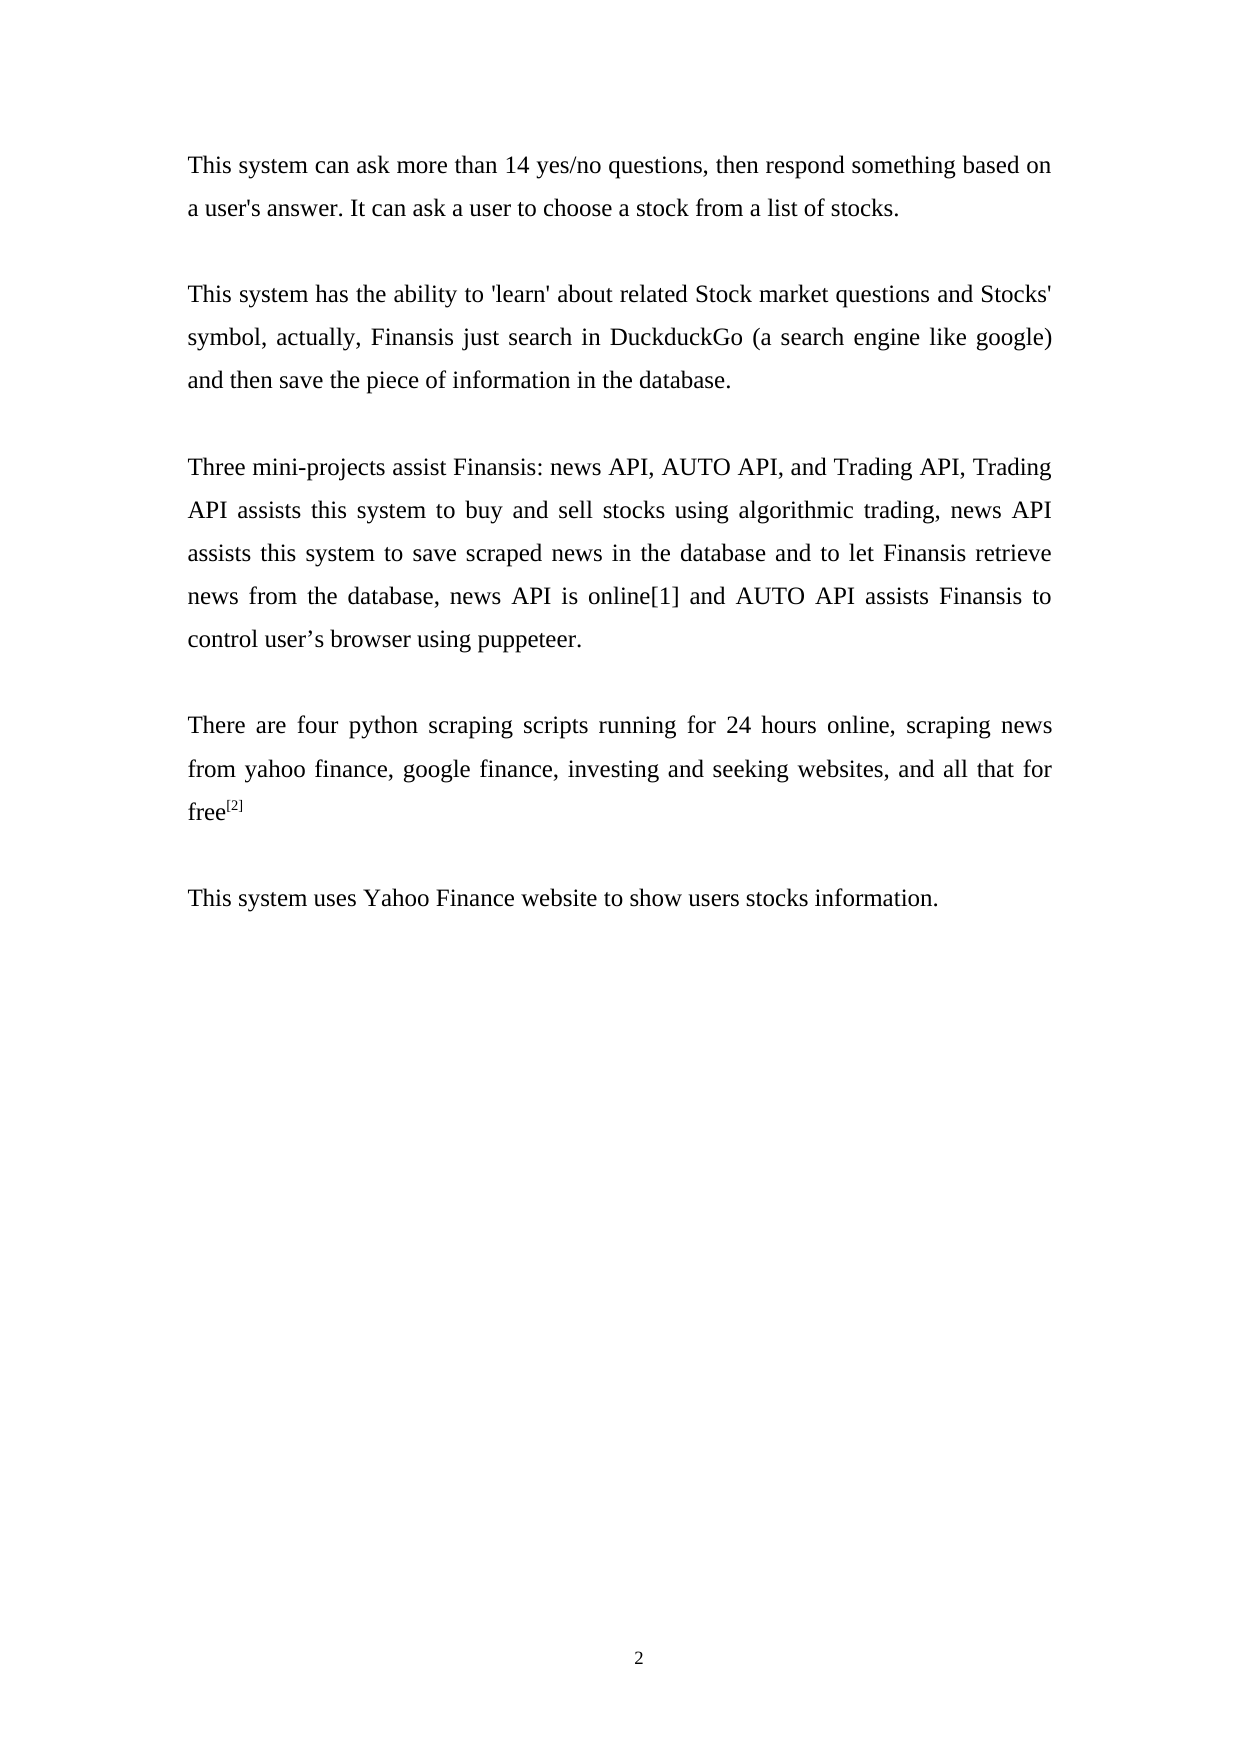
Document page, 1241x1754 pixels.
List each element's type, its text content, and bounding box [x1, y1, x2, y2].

text Three mini-projects assist Finansis: news API, AUTO API, and Trading API, Trading API assists this system to buy and sell stocks using algorithmic trading, news API assists this system to save scraped news in the database and to let Finansis retrieve news from the database, news API is online[1] and AUTO API assists Finansis to control user’s browser using puppeteer. [187, 452, 1053, 653]
text This system has the ability to 'learn' about related Stock market questions and Stocks' symbol, actually, Finansis just search in DuckduckGo (a search engine like google) and then save the piece of information in the database. [187, 279, 1053, 394]
text There are four python scraping scripts running for 24 hours online, scraping news from yahoo finance, google finance, investing and seeking websites, and all that for free[2] [187, 711, 1053, 826]
text This system uses Yahoo Finance website to show users stocks information. [187, 883, 1053, 912]
text This system can ask more than 14 yes/no questions, then respond something based on a user's answer. It can ask a user to choose a stock from a list of stocks. [187, 150, 1053, 222]
